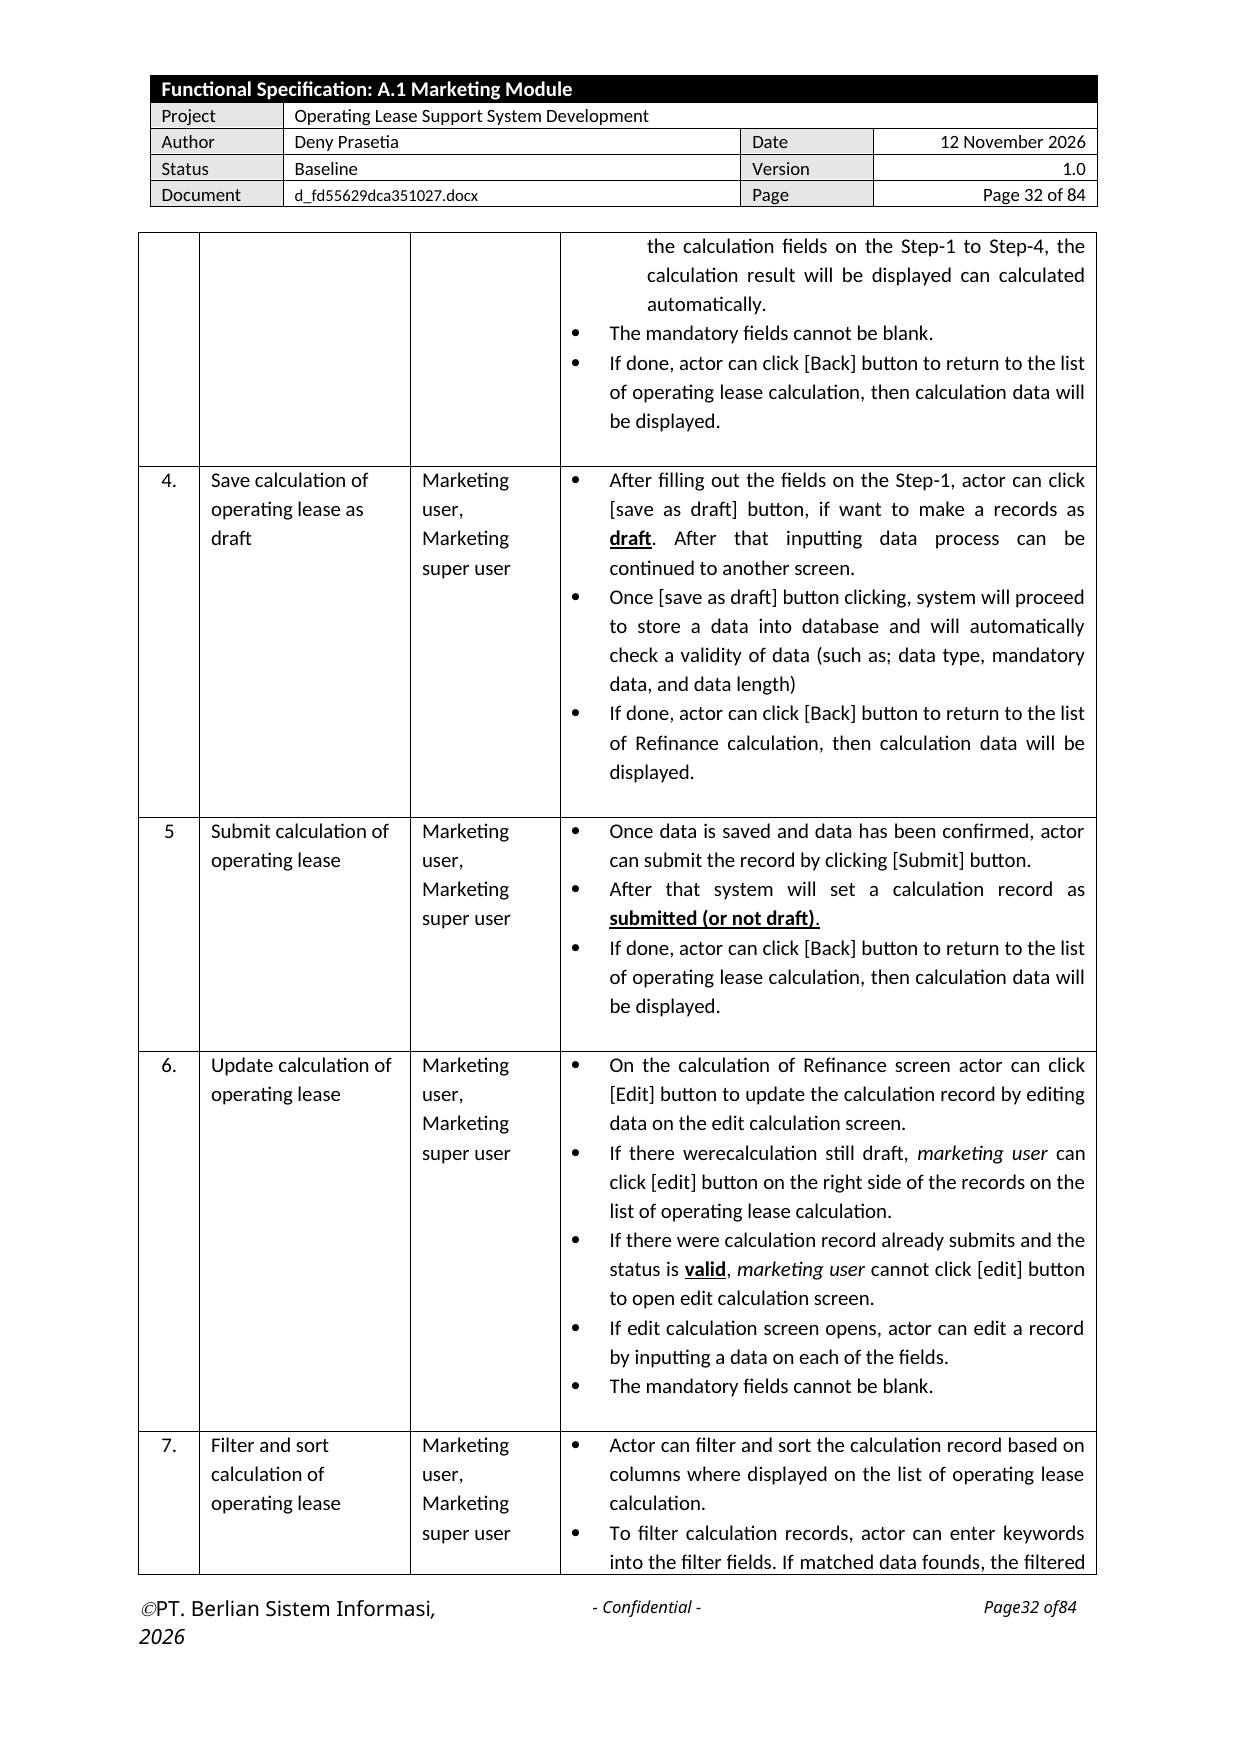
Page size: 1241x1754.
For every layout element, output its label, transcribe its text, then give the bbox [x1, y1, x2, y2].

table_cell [200, 1432, 410, 1574]
table_cell Marketing user, Marketing super user [411, 818, 560, 1051]
table_cell Marketing user, Marketing super user [411, 467, 560, 817]
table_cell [200, 233, 410, 466]
table_cell 4. [139, 467, 199, 817]
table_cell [561, 233, 1096, 466]
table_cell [561, 1432, 1096, 1574]
table_cell Submit calculation of operating lease [200, 818, 410, 1051]
table_cell Marketing user, Marketing super user [411, 1052, 560, 1431]
table_cell 5 [139, 818, 199, 1051]
table_cell Update calculation of operating lease [200, 1052, 410, 1431]
table_cell Save calculation of operating lease as draft [200, 467, 410, 817]
table_cell Once data is saved and data has been confirmed, actor can submit the record by clicking [Submit] button. After that system will set a calculation record as submitted (or not draft). If done, actor can click [Back] button to return to the list of operating lease calculation, then calculation data will be displayed. [561, 818, 1096, 1051]
table_cell After filling out the fields on the Step-1, actor can click [save as draft] button, if want to make a records as draft. After that inputting data process can be continued to another screen. Once [save as draft] button clicking, system will proceed to store a data into database and will automatically check a validity of data (such as; data type, mandatory data, and data length) If done, actor can click [Back] button to return to the list of Refinance calculation, then calculation data will be displayed. [561, 467, 1096, 817]
table_cell 7. [139, 1432, 199, 1574]
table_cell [411, 1432, 560, 1574]
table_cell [411, 233, 560, 466]
table_cell On the calculation of Refinance screen actor can click [Edit] button to update the calculation record by editing data on the edit calculation screen. If there werecalculation still draft, marketing user can click [edit] button on the right side of the records on the list of operating lease calculation. If there were calculation record already submits and the status is valid, marketing user cannot click [edit] button to open edit calculation screen. If edit calculation screen opens, actor can edit a record by inputting a data on each of the fields. The mandatory fields cannot be blank. [561, 1052, 1096, 1431]
table_cell 3. [139, 233, 199, 466]
table_cell 6. [139, 1052, 199, 1431]
